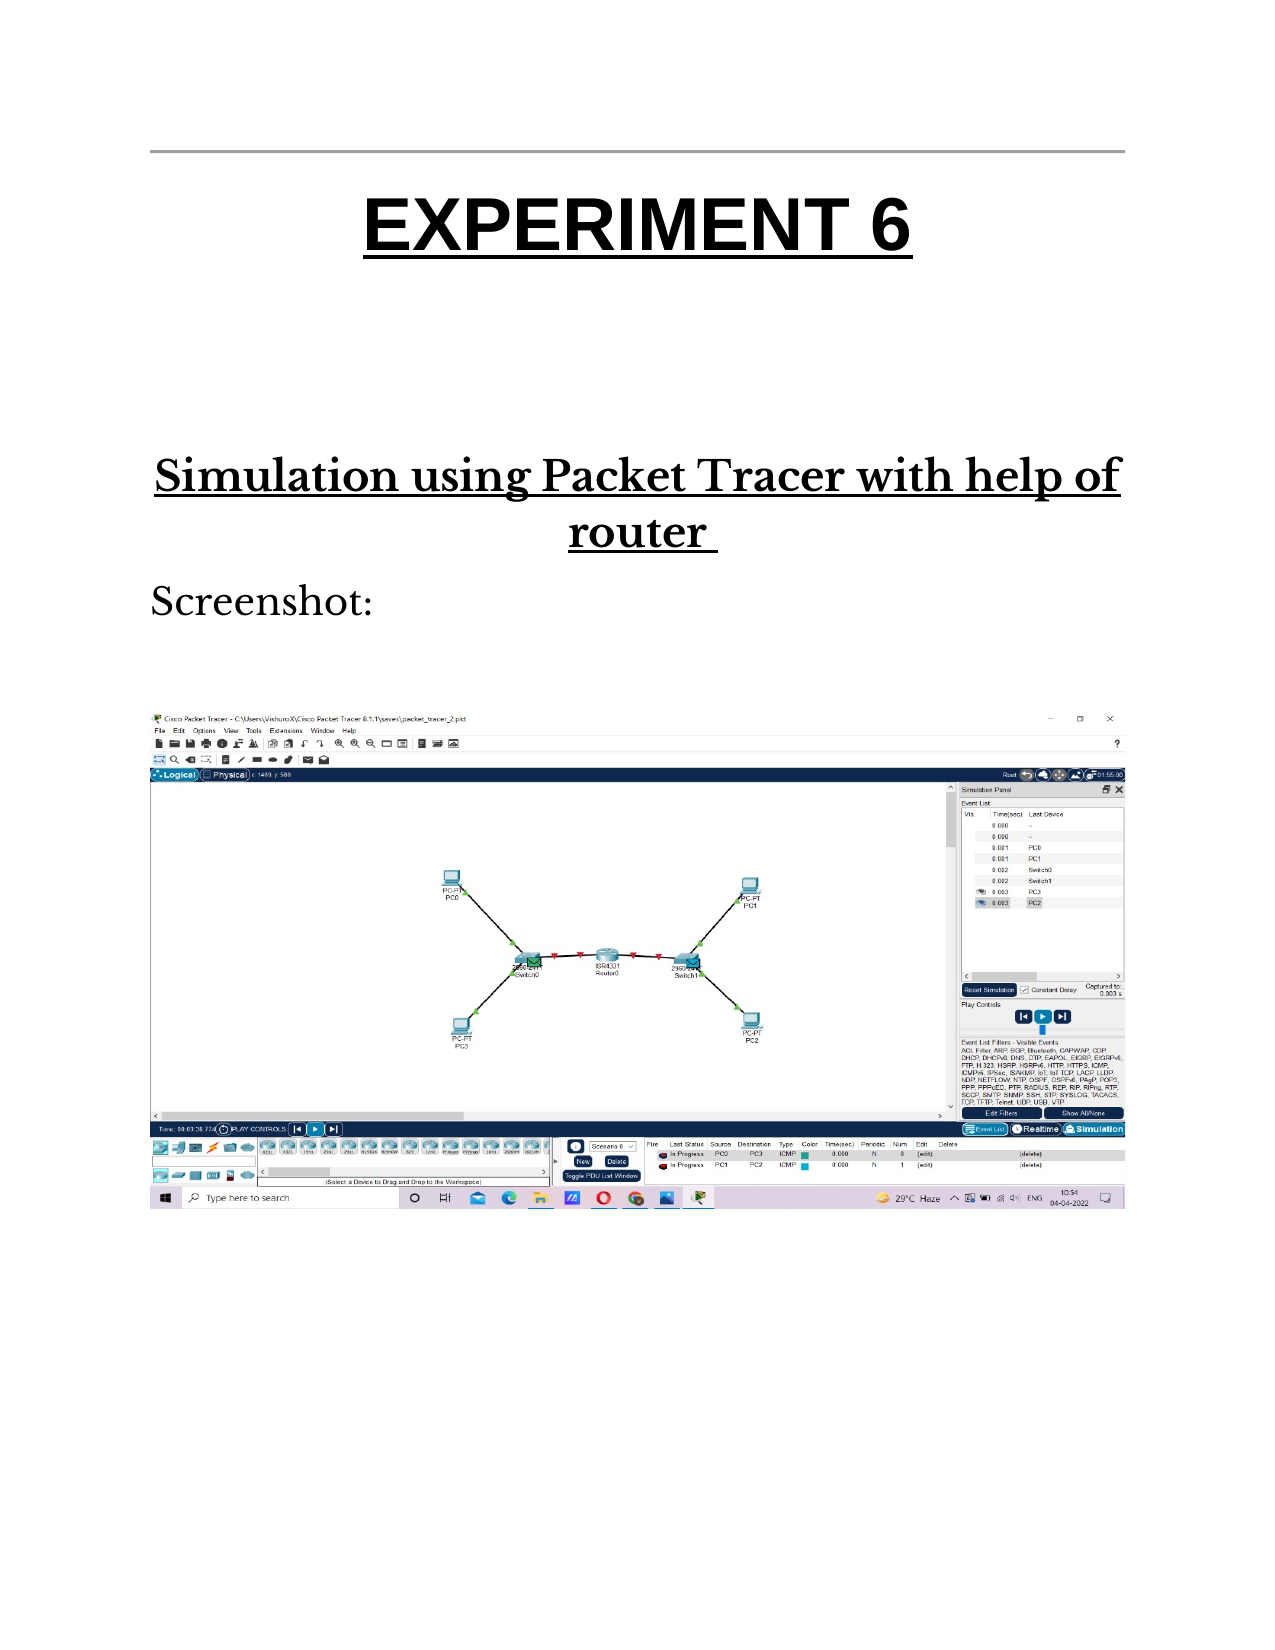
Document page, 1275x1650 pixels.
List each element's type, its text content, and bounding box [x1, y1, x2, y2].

picture [150, 712, 1125, 1209]
picture [1077, 1126, 1123, 1132]
text EXPERIMENT 6 [150, 180, 1125, 266]
text Simulation using Packet Tracer with help of router [150, 451, 1125, 558]
text Screenshot: [150, 579, 1125, 626]
